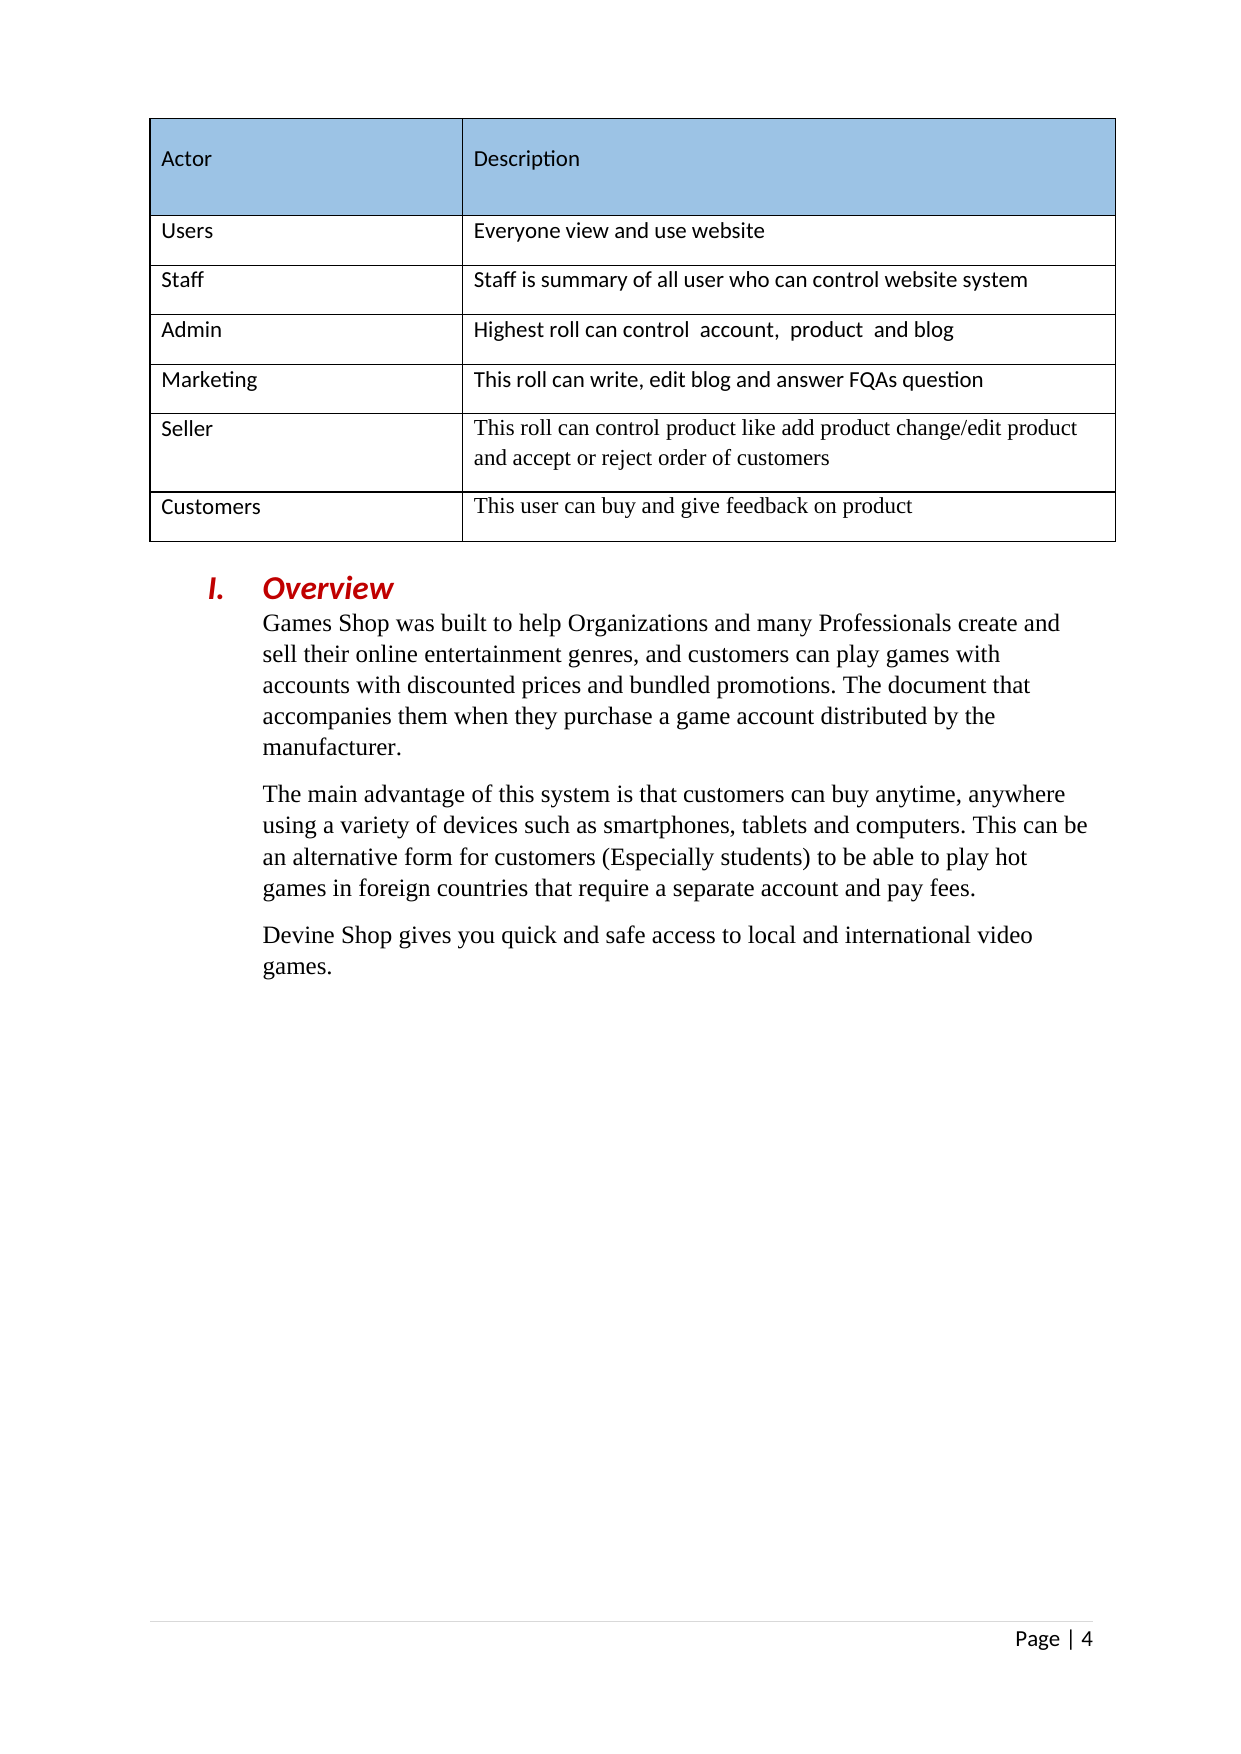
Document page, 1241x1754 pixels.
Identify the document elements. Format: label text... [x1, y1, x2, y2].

table_cell Admin [151, 315, 462, 364]
table_cell Everyone view and use website [463, 216, 1115, 264]
table_cell Staff is summary of all user who can control website system [463, 266, 1115, 314]
table_cell Seller [151, 414, 462, 491]
text The main advantage of this system is that customers can buy anytime, anywhere using a variety of devices such as smartphones, tablets and computers. This can be an alternative form for customers (Especially students) to be able to play hot games in foreign countries that require a separate account and pay fees. [262, 779, 1093, 901]
table_cell This roll can control product like add product change/edit product and accept or reject order of customers [463, 414, 1115, 491]
table_cell Highest roll can control account, product and blog [463, 315, 1115, 364]
table_cell Customers [151, 493, 462, 541]
table_header Description [463, 119, 1115, 215]
table_cell Staff [151, 266, 462, 314]
subtitle Overview [225, 567, 1093, 608]
table_header Actor [151, 119, 462, 215]
text Games Shop was built to help Organizations and many Professionals create and sell their online entertainment genres, and customers can play games with accounts with discounted prices and bundled promotions. The document that accompanies them when they purchase a game account distributed by the manufacturer. [262, 608, 1093, 761]
table_cell Users [151, 216, 462, 264]
table_cell Marketing [151, 365, 462, 413]
table_cell This roll can write, edit blog and answer FQAs question [463, 365, 1115, 413]
text Devine Shop gives you quick and safe access to local and international video games. [262, 920, 1093, 980]
table_cell This user can buy and give feedback on product [463, 493, 1115, 541]
